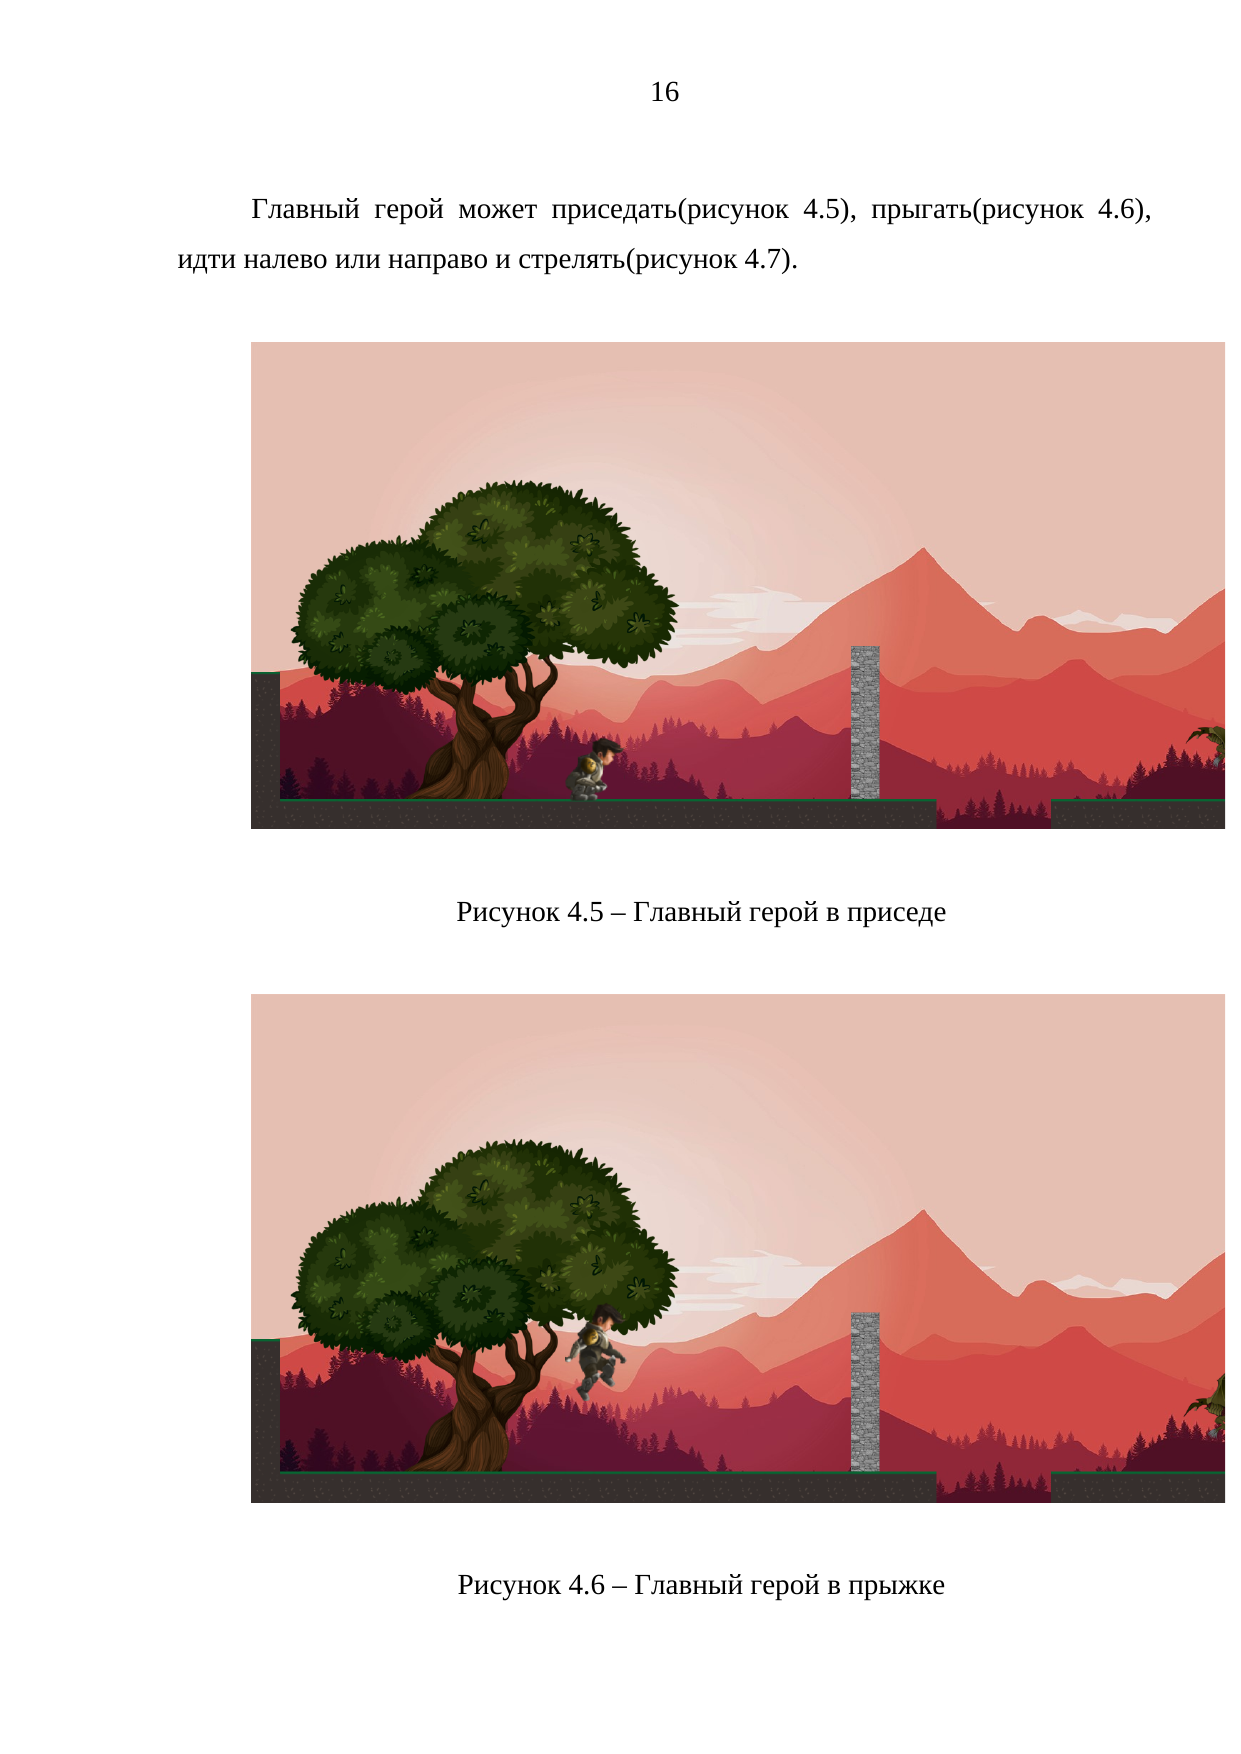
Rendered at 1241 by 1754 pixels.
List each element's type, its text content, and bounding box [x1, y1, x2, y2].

picture [251, 342, 1225, 829]
picture [251, 994, 1225, 1503]
text Рисунок 4.6 – Главный герой в прыжке [177, 1567, 1152, 1601]
text Главный герой может приседать(рисунок 4.5), прыгать(рисунок 4.6), идти налево или направо и стрелять(рисунок 4.7). [177, 191, 1152, 275]
text Рисунок 4.5 – Главный герой в приседе [177, 894, 1152, 927]
